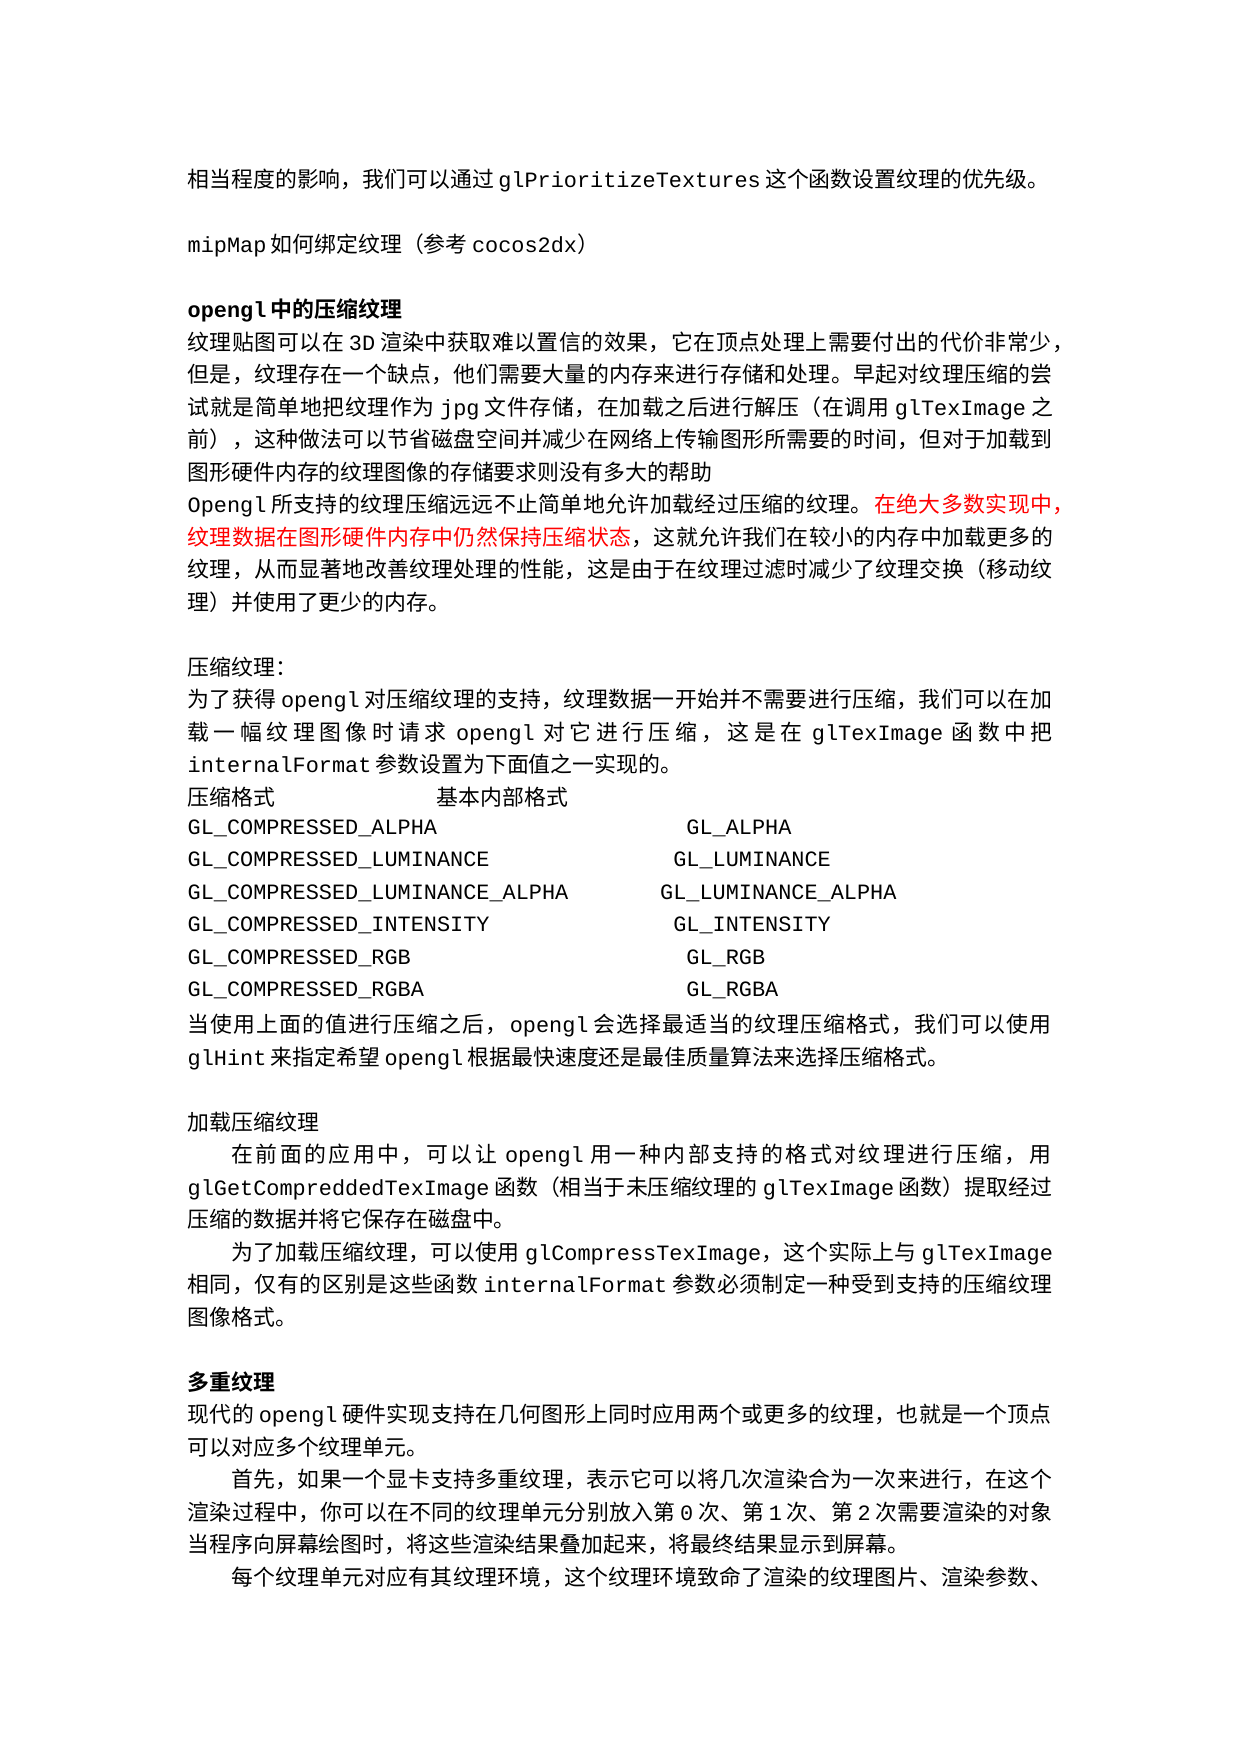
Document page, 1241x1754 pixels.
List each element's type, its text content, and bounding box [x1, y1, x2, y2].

text 为了获得opengl对压缩纹理的支持，纹理数据一开始并不需要进行压缩，我们可以在加载一幅纹理图像时请求opengl对它进行压缩，这是在glTexImage函数中把internalFormat参数设置为下面值之一实现的。 [187, 682, 1053, 779]
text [187, 162, 1053, 194]
text mipMap如何绑定纹理（参考cocos2dx） [187, 227, 1053, 259]
text 当使用上面的值进行压缩之后，opengl会选择最适当的纹理压缩格式，我们可以使用glHint来指定希望opengl根据最快速度还是最佳质量算法来选择压缩格式。 [187, 1007, 1053, 1072]
text 在前面的应用中，可以让opengl用一种内部支持的格式对纹理进行压缩，用glGetCompreddedTexImage函数（相当于未压缩纹理的glTexImage函数）提取经过压缩的数据并将它保存在磁盘中。 [187, 1137, 1053, 1234]
text GL_COMPRESSED_RGBA GL_RGBA [187, 974, 1053, 1007]
text 为了加载压缩纹理，可以使用glCompressTexImage，这个实际上与glTexImage相同，仅有的区别是这些函数internalFormat参数必须制定一种受到支持的压缩纹理图像格式。 [187, 1234, 1053, 1332]
text GL_COMPRESSED_ALPHA GL_ALPHA [187, 812, 1053, 844]
text 多重纹理 [187, 1364, 1053, 1397]
text GL_COMPRESSED_RGB GL_RGB [187, 942, 1053, 974]
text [187, 1559, 1053, 1592]
text GL_COMPRESSED_LUMINANCE GL_LUMINANCE [187, 844, 1053, 877]
text 压缩纹理： [187, 649, 1053, 682]
text 纹理贴图可以在3D渲染中获取难以置信的效果，它在顶点处理上需要付出的代价非常少，但是，纹理存在一个缺点，他们需要大量的内存来进行存储和处理。早起对纹理压缩的尝试就是简单地把纹理作为jpg文件存储，在加载之后进行解压（在调用glTexImage之前），这种做法可以节省磁盘空间并减少在网络上传输图形所需要的时间，但对于加载到图形硬件内存的纹理图像的存储要求则没有多大的帮助 [187, 324, 1053, 487]
text 首先，如果一个显卡支持多重纹理，表示它可以将几次渲染合为一次来进行，在这个渲染过程中，你可以在不同的纹理单元分别放入第0次、第1次、第2次需要渲染的对象，当程序向屏幕绘图时，将这些渲染结果叠加起来，将最终结果显示到屏幕。 [187, 1462, 1053, 1559]
text 现代的opengl硬件实现支持在几何图形上同时应用两个或更多的纹理，也就是一个顶点可以对应多个纹理单元。 [187, 1397, 1053, 1462]
text GL_COMPRESSED_LUMINANCE_ALPHA GL_LUMINANCE_ALPHA [187, 877, 1053, 909]
text 加载压缩纹理 [187, 1104, 1053, 1137]
text Opengl所支持的纹理压缩远远不止简单地允许加载经过压缩的纹理。在绝大多数实现中，纹理数据在图形硬件内存中仍然保持压缩状态，这就允许我们在较小的内存中加载更多的纹理，从而显著地改善纹理处理的性能，这是由于在纹理过滤时减少了纹理交换（移动纹理）并使用了更少的内存。 [187, 487, 1053, 617]
text GL_COMPRESSED_INTENSITY GL_INTENSITY [187, 909, 1053, 942]
text 压缩格式 基本内部格式 [187, 779, 1053, 812]
text opengl中的压缩纹理 [187, 292, 1053, 324]
